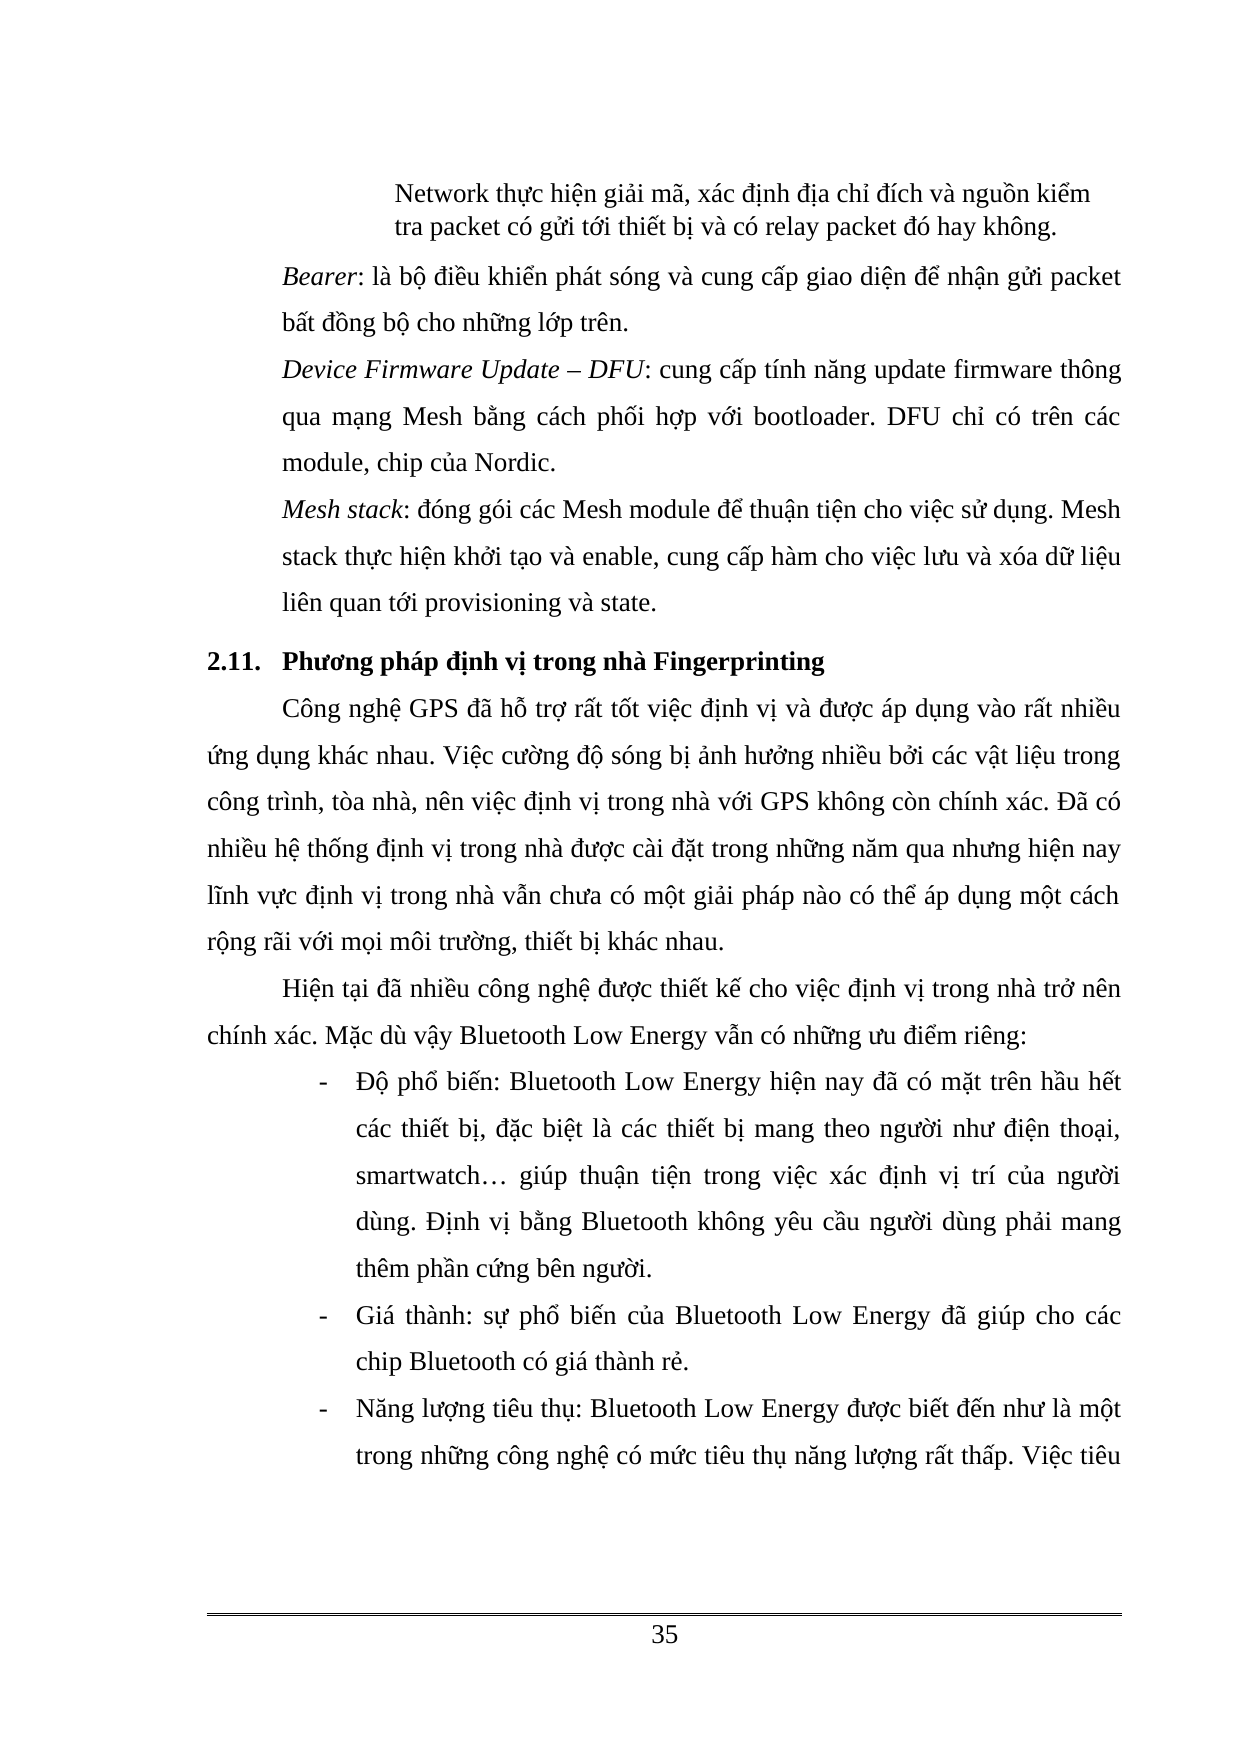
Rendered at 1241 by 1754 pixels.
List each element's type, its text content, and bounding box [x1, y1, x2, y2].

subtitle Phương pháp định vị trong nhà Fingerprinting [207, 646, 1122, 677]
text Công nghệ GPS đã hỗ trợ rất tốt việc định vị và được áp dụng vào rất nhiều ứng dụng khác nhau. Việc cường độ sóng bị ảnh hưởng nhiều bởi các vật liệu trong công trình, tòa nhà, nên việc định vị trong nhà với GPS không còn chính xác. Đã có nhiều hệ thống định vị trong nhà được cài đặt trong những năm qua nhưng hiện nay lĩnh vực định vị trong nhà vẫn chưa có một giải pháp nào có thể áp dụng một cách rộng rãi với mọi môi trường, thiết bị khác nhau. [207, 692, 1122, 957]
text Hiện tại đã nhiều công nghệ được thiết kế cho việc định vị trong nhà trở nên chính xác. Mặc dù vậy Bluetooth Low Energy vẫn có những ưu điểm riêng: [207, 972, 1122, 1050]
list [318, 1392, 1122, 1470]
list Giá thành: sự phổ biến của Bluetooth Low Energy đã giúp cho các chip Bluetooth có giá thành rẻ. [318, 1299, 1122, 1377]
text Device Firmware Update – DFU: cung cấp tính năng update firmware thông qua mạng Mesh bằng cách phối hợp với bootloader. DFU chỉ có trên các module, chip của Nordic. [282, 353, 1122, 477]
list Độ phổ biến: Bluetooth Low Energy hiện nay đã có mặt trên hầu hết các thiết bị, đặc biệt là các thiết bị mang theo người như điện thoại, smartwatch… giúp thuận tiện trong việc xác định vị trí của người dùng. Định vị bằng Bluetooth không yêu cầu người dùng phải mang thêm phần cứng bên người. [318, 1066, 1122, 1283]
text Bearer: là bộ điều khiển phát sóng và cung cấp giao diện để nhận gửi packet bất đồng bộ cho những lớp trên. [282, 260, 1122, 337]
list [357, 177, 1122, 241]
text Mesh stack: đóng gói các Mesh module để thuận tiện cho việc sử dụng. Mesh stack thực hiện khởi tạo và enable, cung cấp hàm cho việc lưu và xóa dữ liệu liên quan tới provisioning và state. [282, 493, 1122, 617]
